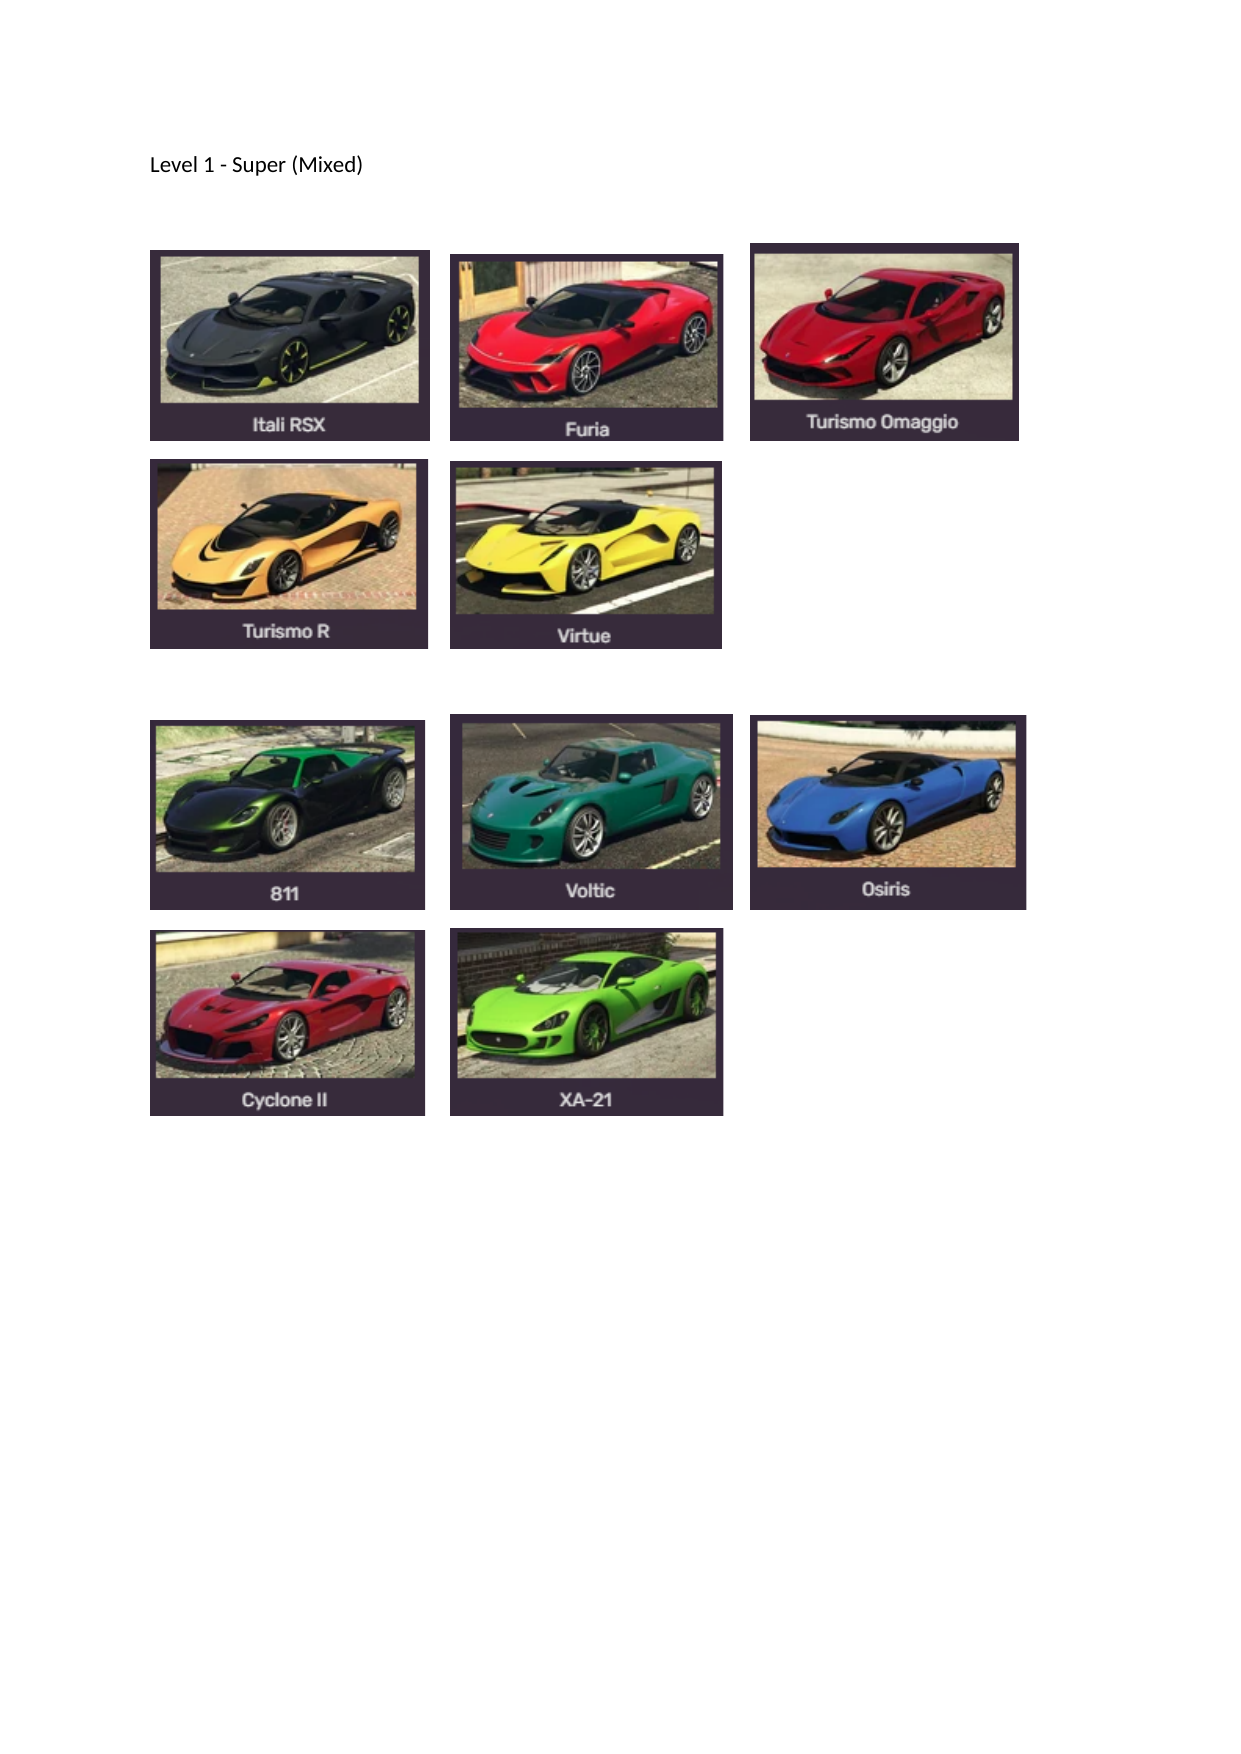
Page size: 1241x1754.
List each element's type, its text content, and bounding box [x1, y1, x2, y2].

picture [450, 461, 722, 649]
picture [150, 930, 426, 1116]
picture [450, 928, 724, 1116]
picture [150, 250, 430, 441]
picture [150, 459, 429, 649]
picture [150, 720, 426, 910]
picture [450, 254, 724, 441]
picture [750, 715, 1027, 910]
picture [450, 714, 733, 910]
picture [750, 243, 1019, 441]
text Level 1 - Super (Mixed) [150, 150, 1090, 178]
